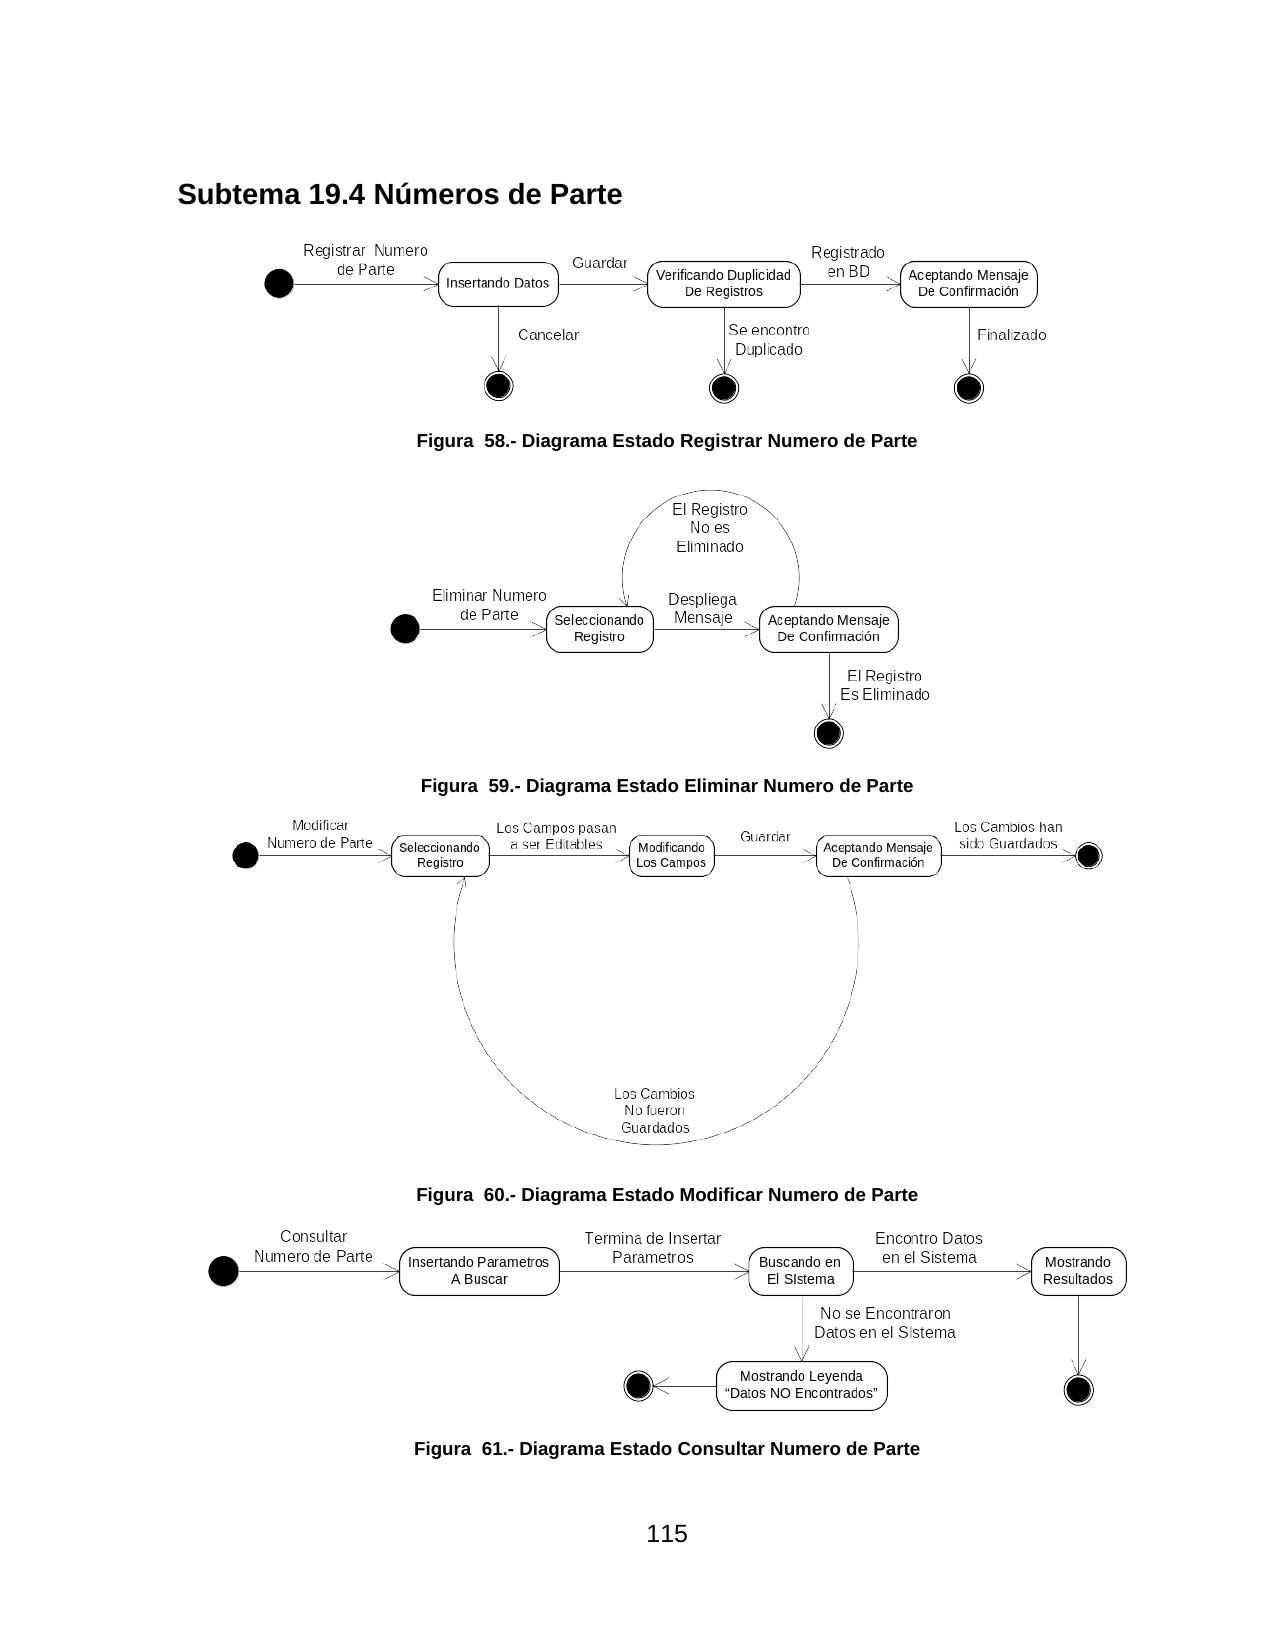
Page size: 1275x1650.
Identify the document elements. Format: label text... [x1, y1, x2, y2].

subtitle Números de Parte [177, 177, 1157, 211]
